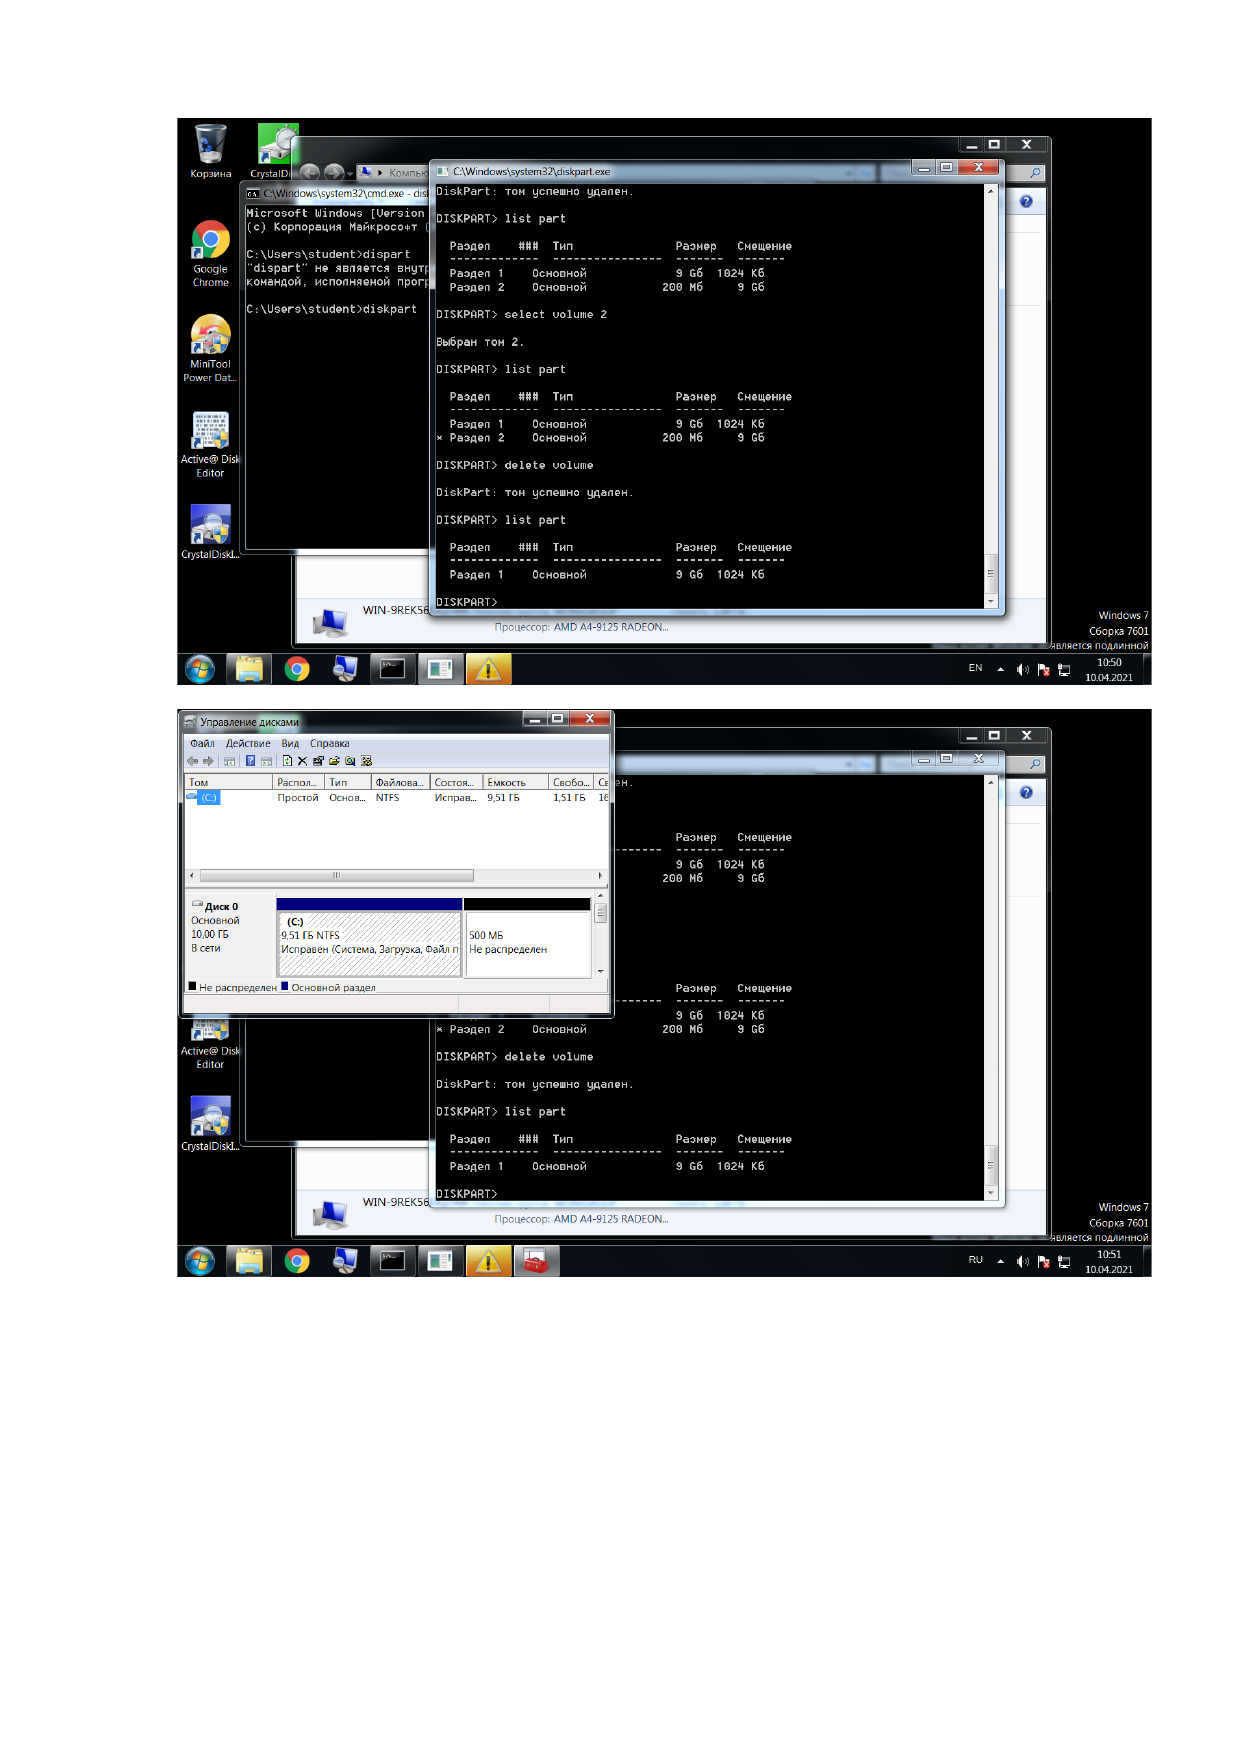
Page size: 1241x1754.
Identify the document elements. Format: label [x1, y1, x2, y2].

picture [177, 118, 1152, 685]
picture [177, 709, 1152, 1277]
